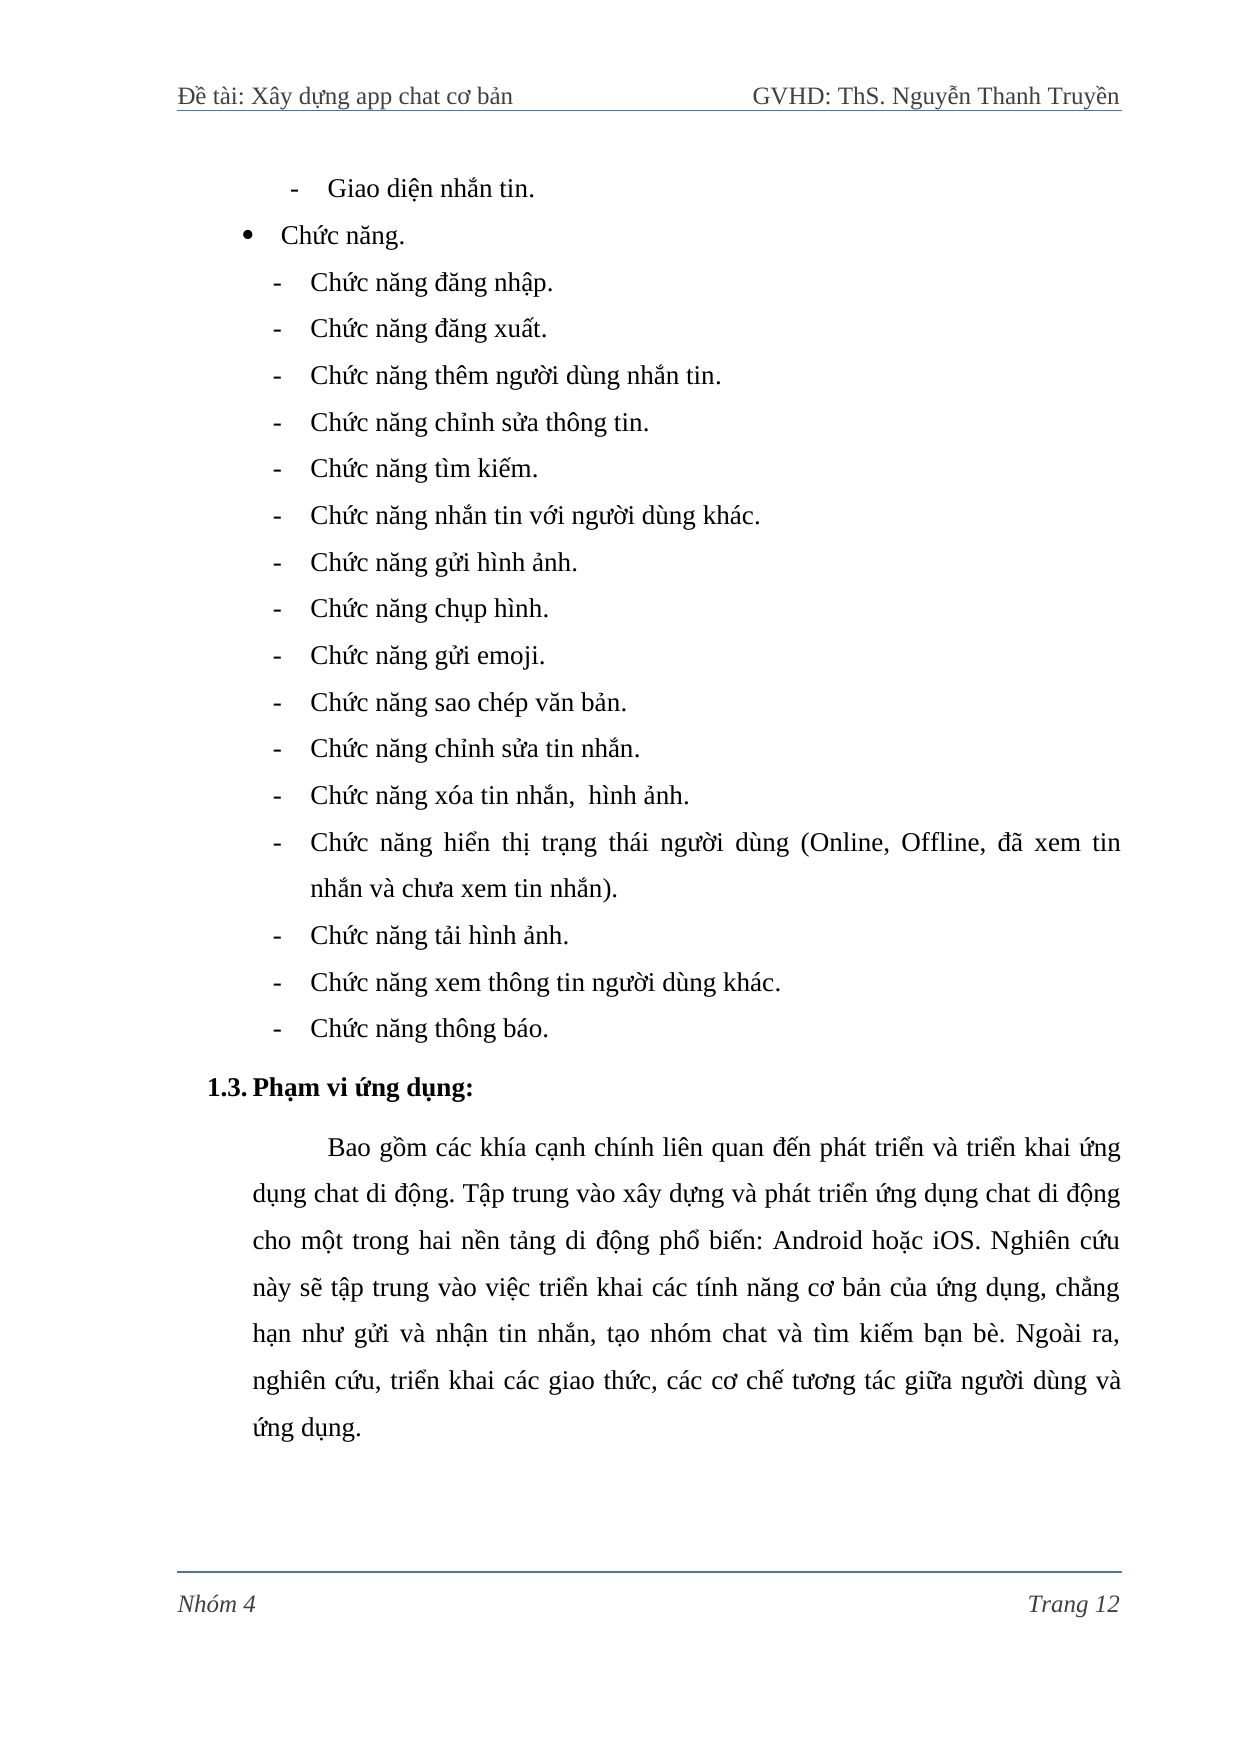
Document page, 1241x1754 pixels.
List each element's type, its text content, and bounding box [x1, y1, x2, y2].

list Chức năng sao chép văn bản. [273, 686, 1122, 717]
list Chức năng thông báo. [273, 1012, 1122, 1043]
list Chức năng gửi hình ảnh. [273, 546, 1122, 577]
list Chức năng đăng nhập. [273, 266, 1122, 297]
list Chức năng chỉnh sửa thông tin. [273, 406, 1122, 437]
list Chức năng. [243, 219, 1122, 250]
list Chức năng nhắn tin với người dùng khác. [273, 499, 1122, 530]
list Chức năng xóa tin nhắn, hình ảnh. [273, 779, 1122, 810]
list Chức năng đăng xuất. [273, 312, 1122, 343]
list Giao diện nhắn tin. [290, 172, 1122, 203]
list Chức năng gửi emoji. [273, 639, 1122, 670]
list Chức năng hiển thị trạng thái người dùng (Online, Offline, đã xem tin nhắn và chưa xem tin nhắn). [273, 826, 1122, 903]
list Bao gồm các khía cạnh chính liên quan đến phát triển và triển khai ứng dụng chat di động. Tập trung vào xây dựng và phát triển ứng dụng chat di động cho một trong hai nền tảng di động phổ biến: Android hoặc iOS. Nghiên cứu này sẽ tập trung vào việc triển khai các tính năng cơ bản của ứng dụng, chẳng hạn như gửi và nhận tin nhắn, tạo nhóm chat và tìm kiếm bạn bè. Ngoài ra, nghiên cứu, triển khai các giao thức, các cơ chế tương tác giữa người dùng và ứng dụng. [252, 1131, 1122, 1442]
list Chức năng xem thông tin người dùng khác. [273, 966, 1122, 997]
list Chức năng tải hình ảnh. [273, 919, 1122, 950]
subtitle Phạm vi ứng dụng: [207, 1071, 1122, 1103]
list Chức năng thêm người dùng nhắn tin. [273, 359, 1122, 390]
list Chức năng chụp hình. [273, 592, 1122, 623]
list Chức năng tìm kiếm. [273, 452, 1122, 483]
list Chức năng chỉnh sửa tin nhắn. [273, 732, 1122, 763]
